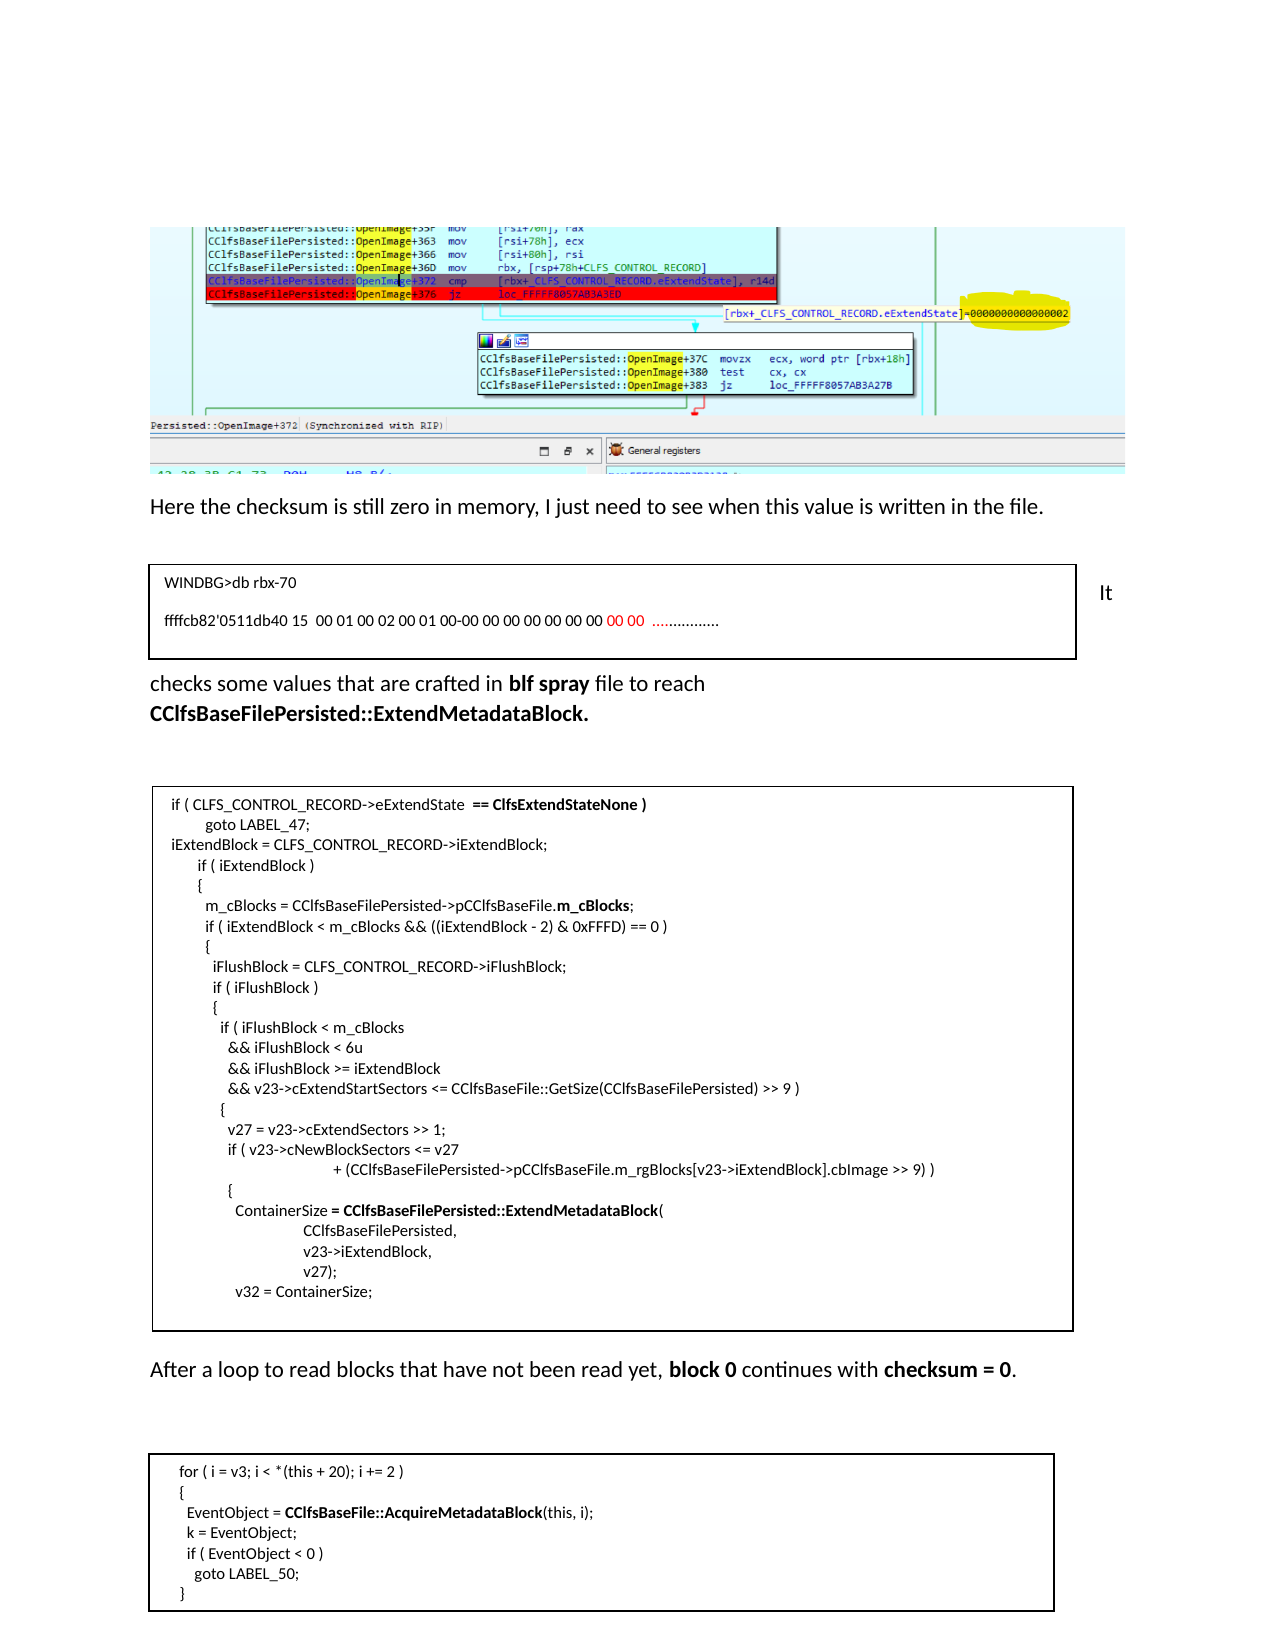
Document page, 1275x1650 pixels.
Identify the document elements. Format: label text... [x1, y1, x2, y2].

text Here the checksum is still zero in memory, I just need to see when this value is written in the file. [150, 492, 1125, 521]
text It checks some values that are crafted in blf spray file to reach CClfsBaseFilePersisted::ExtendMetadataBlock. [150, 578, 1125, 727]
text After a loop to read blocks that have not been read yet, block 0 continues with checksum = 0. [150, 840, 1125, 1383]
picture [150, 227, 1125, 474]
